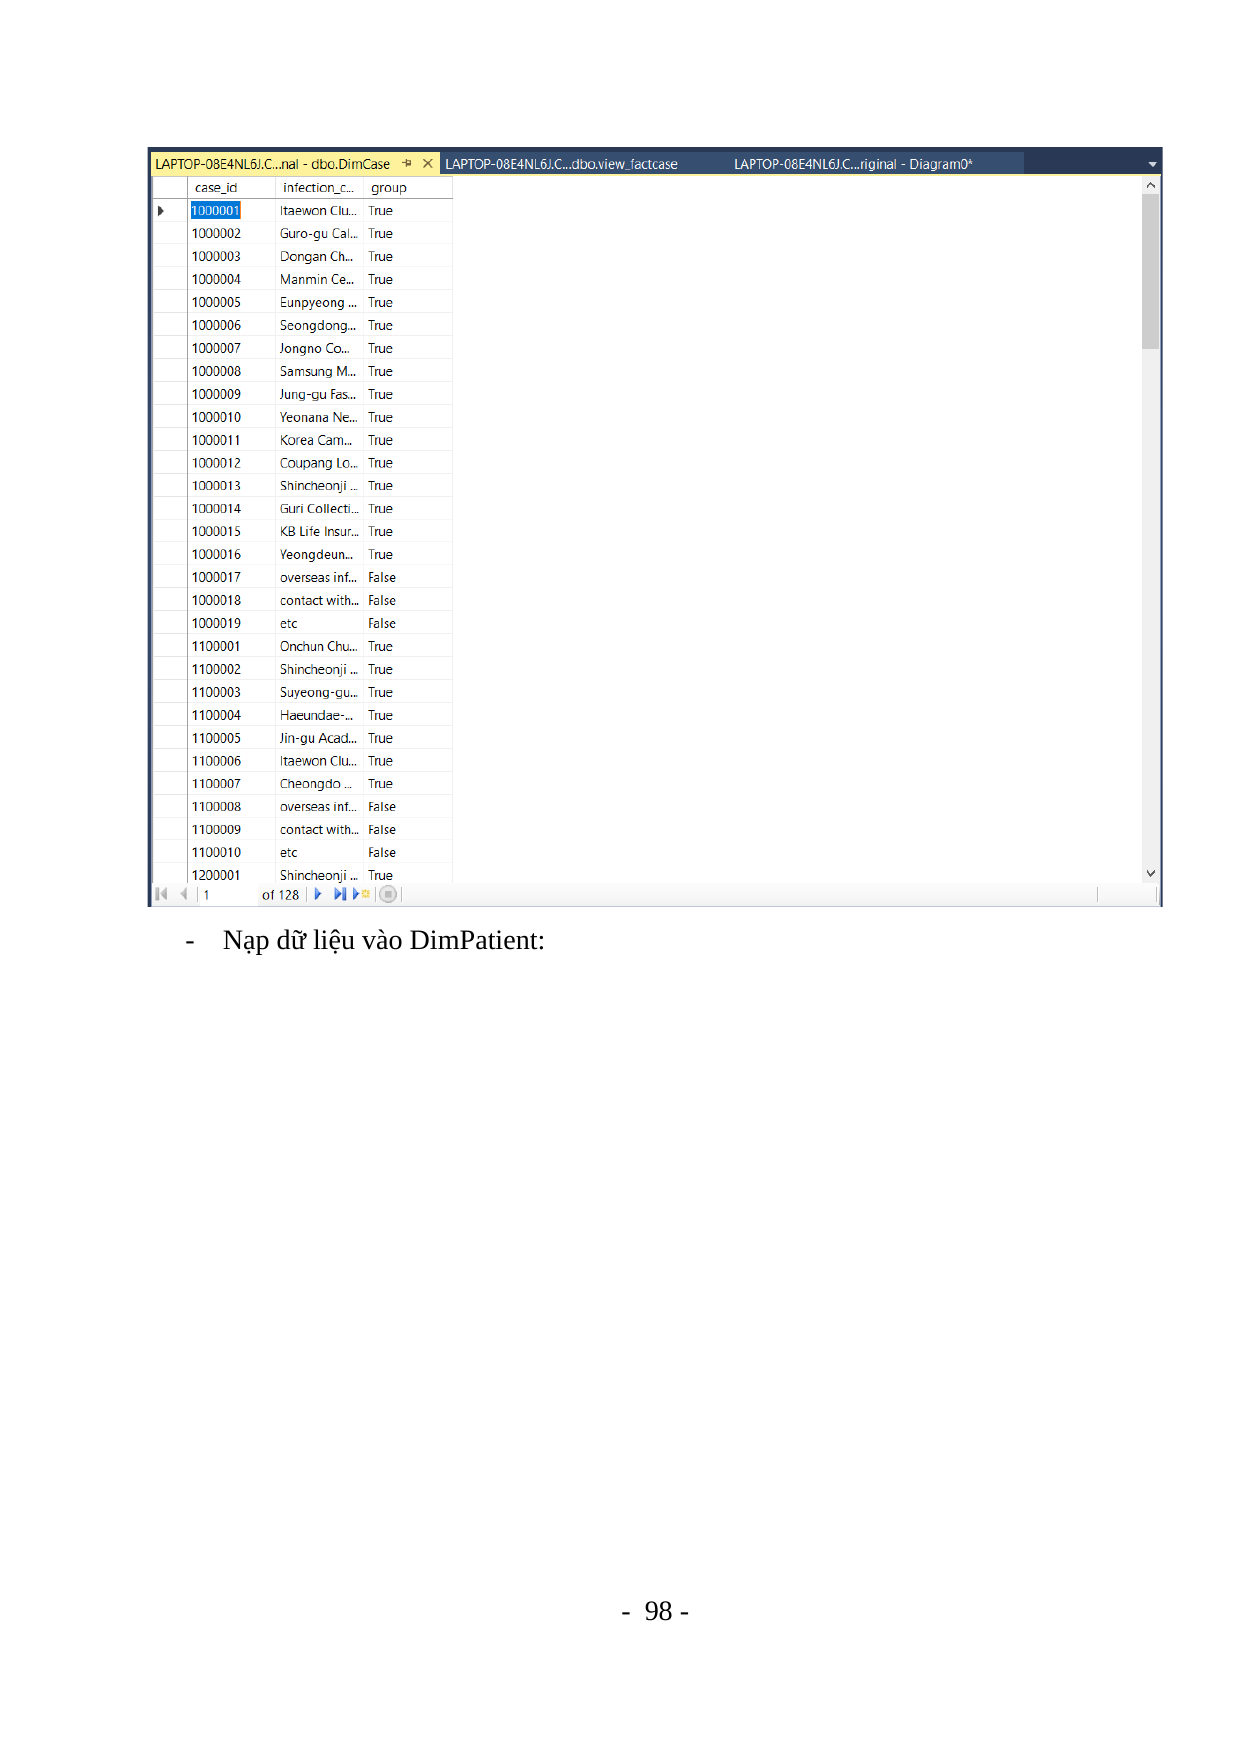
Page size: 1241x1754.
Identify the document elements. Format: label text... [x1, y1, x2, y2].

picture [147, 147, 1163, 907]
list Nạp dữ liệu vào DimPatient: [185, 923, 1162, 955]
